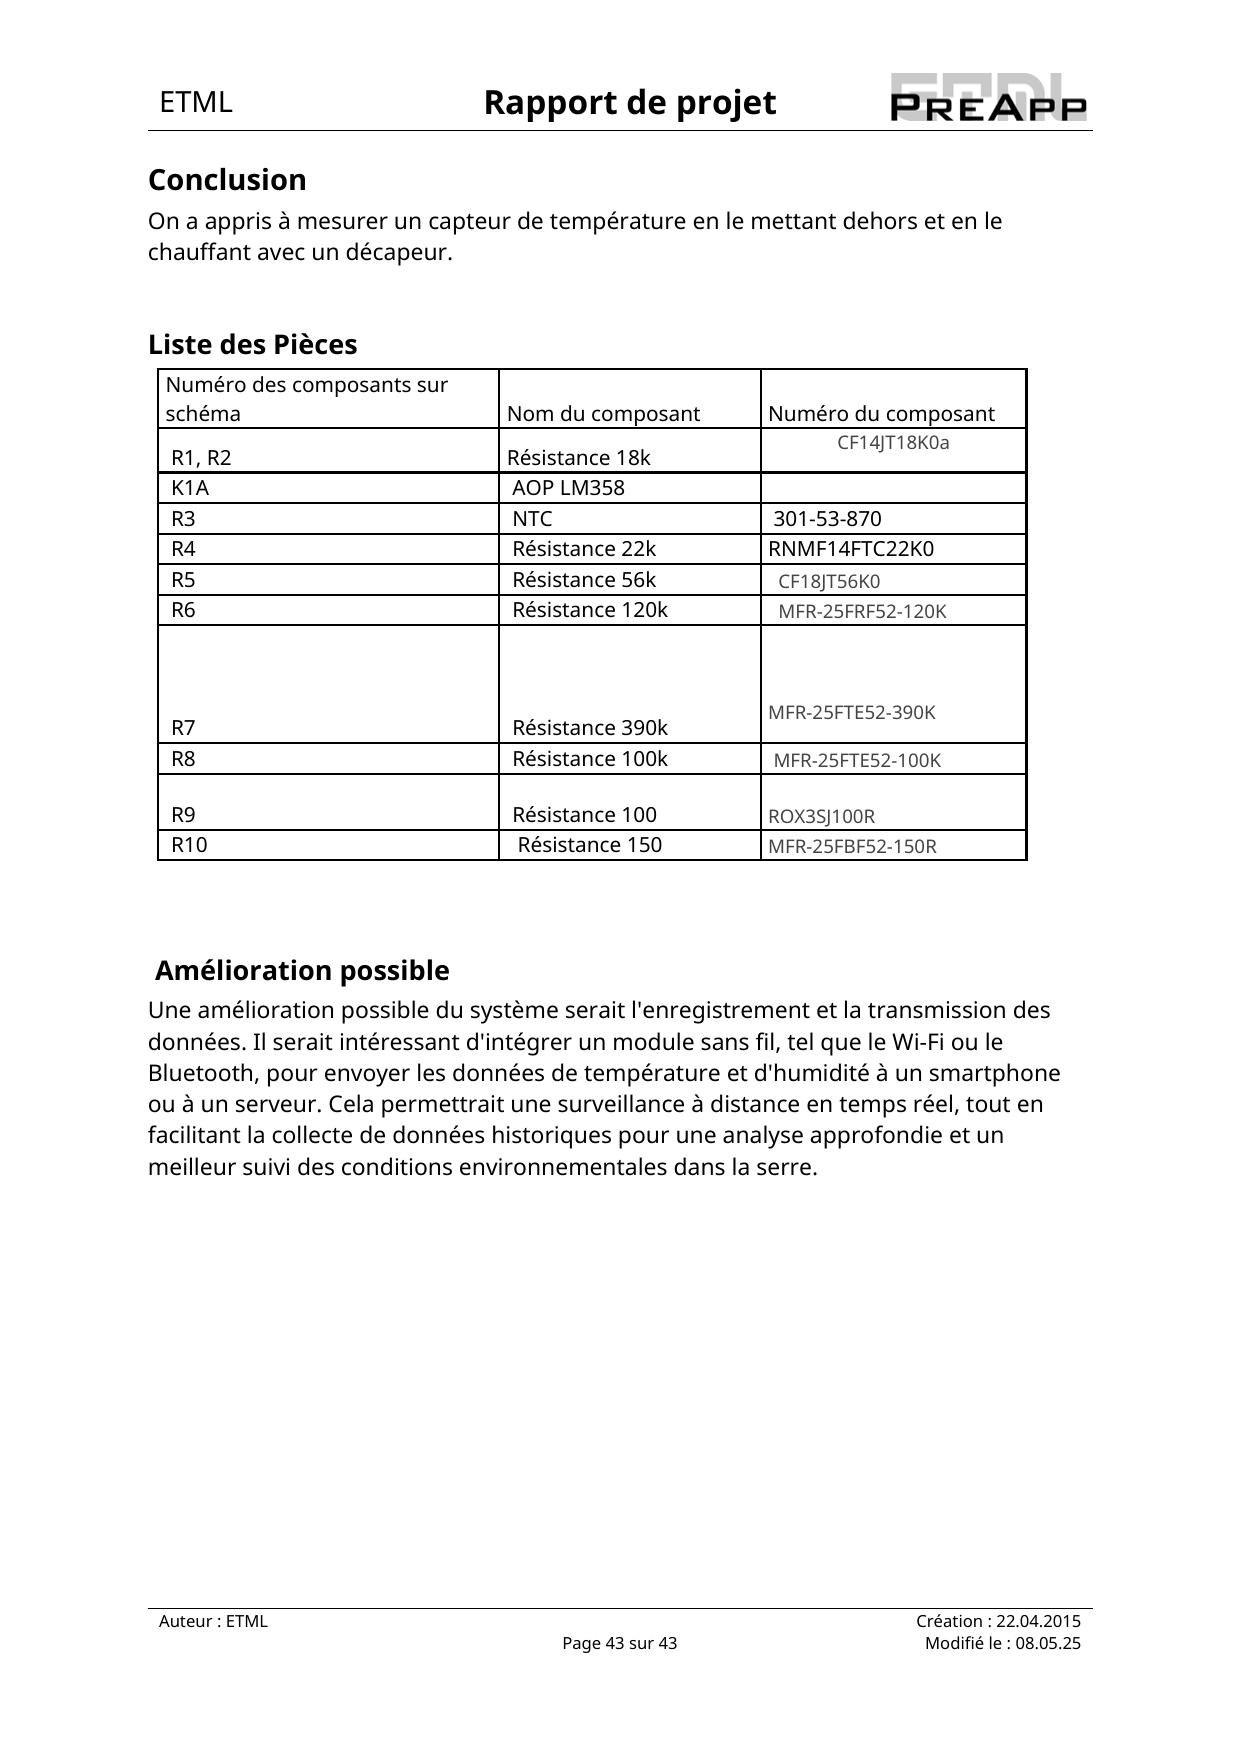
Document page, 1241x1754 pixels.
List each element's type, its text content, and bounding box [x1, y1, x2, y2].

table_cell R3 [159, 504, 498, 532]
table_cell 301-53-870 [762, 504, 1025, 532]
text Une amélioration possible du système serait l'enregistrement et la transmission des données. Il serait intéressant d'intégrer un module sans fil, tel que le Wi-Fi ou le Bluetooth, pour envoyer les données de température et d'humidité à un smartphone ou à un serveur. Cela permettrait une surveillance à distance en temps réel, tout en facilitant la collecte de données historiques pour une analyse approfondie et un meilleur suivi des conditions environnementales dans la serre. [148, 994, 1093, 1182]
table_header Nom du composant [500, 370, 760, 427]
table_cell Résistance 390k [500, 626, 760, 742]
table_cell Résistance 18k [500, 429, 760, 471]
subtitle Amélioration possible [148, 951, 1093, 988]
text On a appris à mesurer un capteur de température en le mettant dehors et en le chauffant avec un décapeur. [148, 205, 1093, 267]
table_cell AOP LM358 [500, 474, 760, 502]
table_cell Résistance 56k [500, 565, 760, 593]
table_cell R1, R2 [159, 429, 498, 471]
table_cell CF14JT18K0a [762, 429, 1025, 471]
table_cell Résistance 100 [500, 775, 760, 828]
picture [891, 73, 1087, 121]
subtitle Conclusion [148, 159, 1093, 199]
table_header Numéro des composants sur schéma [159, 370, 498, 427]
table_cell Résistance 150 [500, 831, 760, 859]
subtitle Liste des Pièces [148, 325, 1093, 362]
table_cell R8 [159, 744, 498, 772]
table_cell R5 [159, 565, 498, 593]
table_cell R9 [159, 775, 498, 828]
table_cell Résistance 22k [500, 535, 760, 563]
table_header Numéro du composant [762, 370, 1025, 427]
table_cell MFR-25FBF52-150R [762, 831, 1025, 859]
table_cell R6 [159, 596, 498, 624]
table_cell [762, 474, 1025, 502]
table_cell R10 [159, 831, 498, 859]
table_cell RNMF14FTC22K0 [762, 535, 1025, 563]
table_cell Résistance 120k [500, 596, 760, 624]
table_cell ROX3SJ100R [762, 775, 1025, 828]
table_cell Résistance 100k [500, 744, 760, 772]
table_cell CF18JT56K0 [762, 565, 1025, 593]
table_cell K1A [159, 474, 498, 502]
table_cell MFR-25FTE52-390K [762, 626, 1025, 742]
table_cell NTC [500, 504, 760, 532]
table_cell MFR-25FTE52-100K [762, 744, 1025, 772]
table_cell R7 [159, 626, 498, 742]
table_cell R4 [159, 535, 498, 563]
table_cell MFR-25FRF52-120K [762, 596, 1025, 624]
